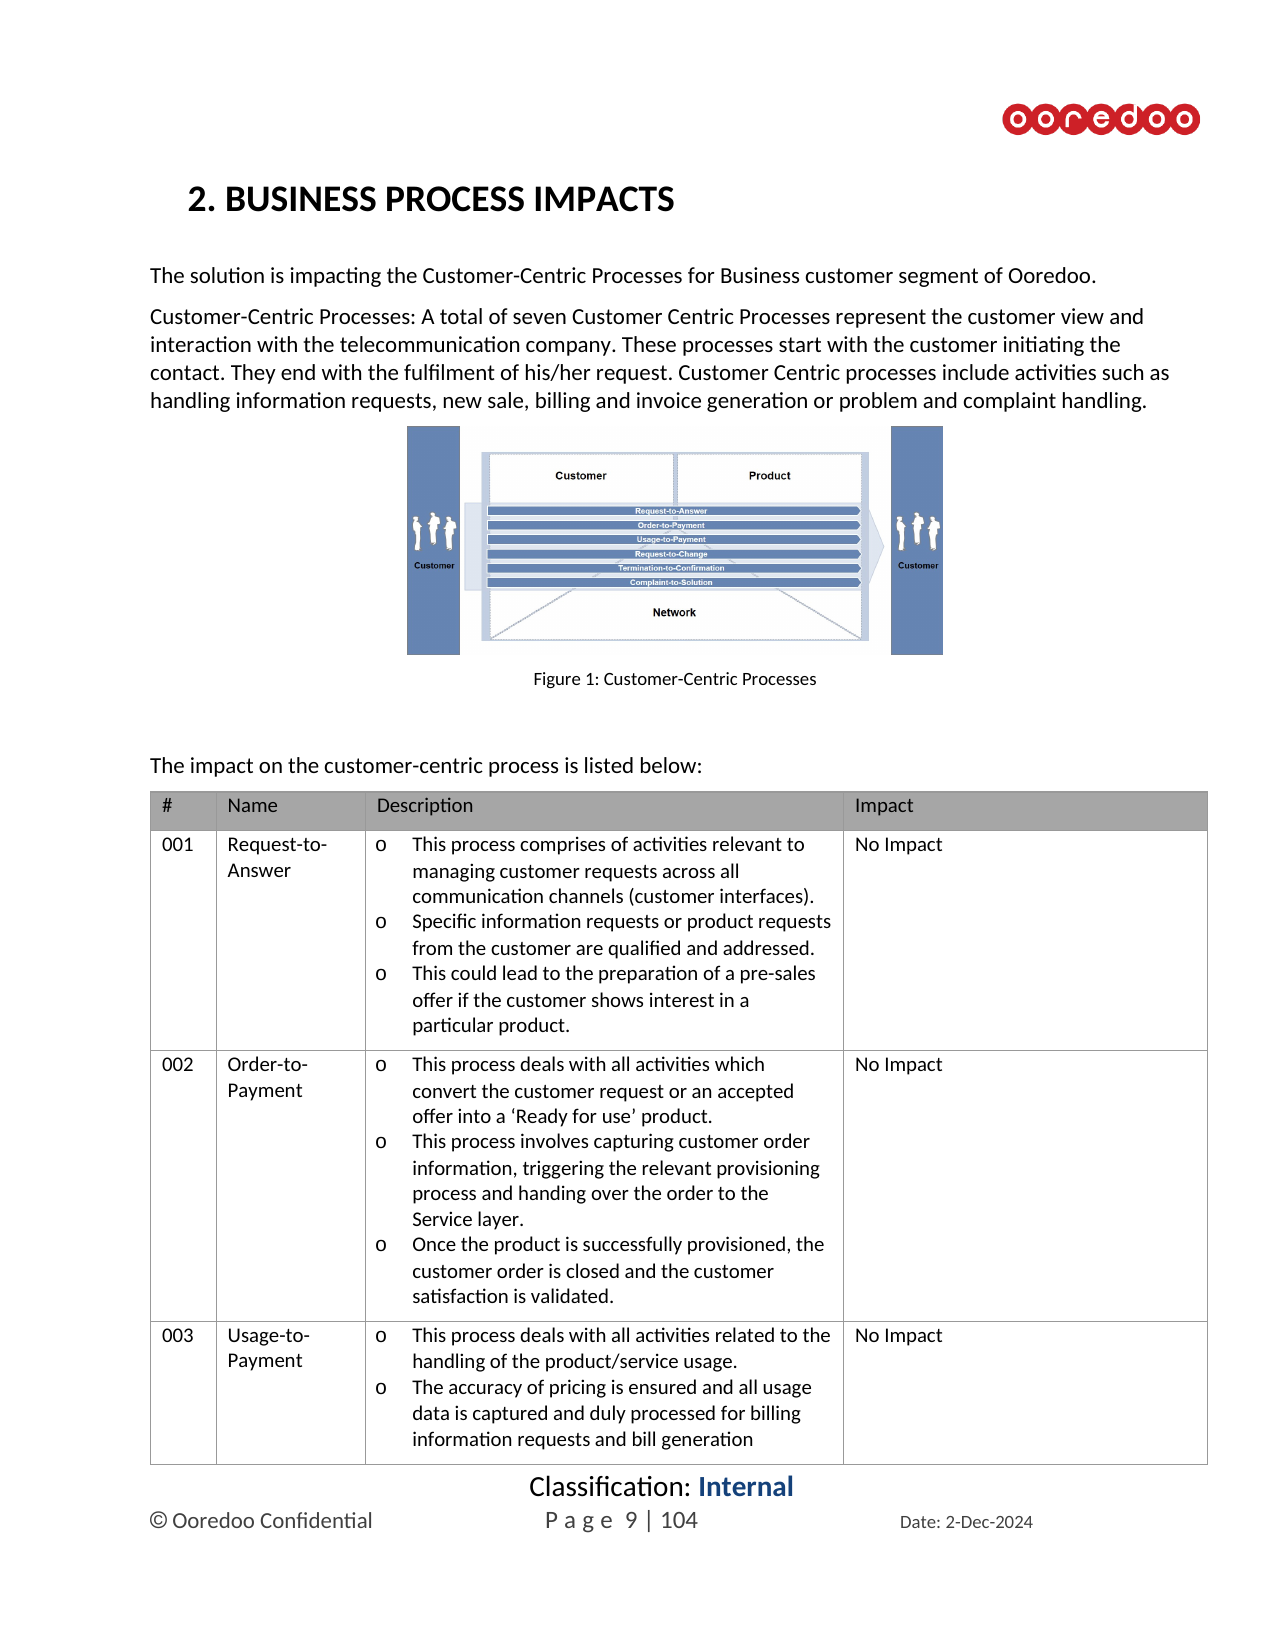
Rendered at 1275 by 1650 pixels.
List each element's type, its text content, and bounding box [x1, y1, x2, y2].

table_cell This process comprises of activities relevant to managing customer requests across all communication channels (customer interfaces). Specific information requests or product requests from the customer are qualified and addressed. This could lead to the preparation of a pre-sales offer if the customer shows interest in a particular product. [366, 831, 843, 1050]
table_cell No Impact [844, 1051, 1207, 1321]
text Customer-Centric Processes: A total of seven Customer Centric Processes represent the customer view and interaction with the telecommunication company. These processes start with the customer initiating the contact. They end with the fulfilment of his/her request. Customer Centric processes include activities such as handling information requests, new sale, billing and invoice generation or problem and complaint handling. [150, 302, 1200, 414]
table_header Description [366, 793, 843, 830]
picture [1001, 103, 1200, 136]
table_cell Order-to-Payment [217, 1051, 365, 1321]
table_cell This process deals with all activities which convert the customer request or an accepted offer into a ‘Ready for use’ product. This process involves capturing customer order information, triggering the relevant provisioning process and handing over the order to the Service layer. Once the product is successfully provisioned, the customer order is closed and the customer satisfaction is validated. [366, 1051, 843, 1321]
table_cell No Impact [844, 1322, 1207, 1464]
table_cell Request-to-Answer [217, 831, 365, 1050]
table_cell 001 [151, 831, 216, 1050]
text The impact on the customer-centric process is listed below: [150, 751, 1200, 779]
table_cell 003 [151, 1322, 216, 1464]
table_header # [151, 793, 216, 830]
table_cell 002 [151, 1051, 216, 1321]
subtitle Business Process Impacts [187, 175, 1200, 221]
table_cell No Impact [844, 831, 1207, 1050]
picture [407, 426, 943, 655]
text Figure 1: Customer-Centric Processes [150, 667, 1200, 689]
table_cell Usage-to-Payment [217, 1322, 365, 1464]
text The solution is impacting the Customer-Centric Processes for Business customer segment of Ooredoo. [150, 261, 1200, 289]
table_header Name [217, 793, 365, 830]
table_cell This process deals with all activities related to the handling of the product/service usage. The accuracy of pricing is ensured and all usage data is captured and duly processed for billing information requests and bill generation [366, 1322, 843, 1464]
table_header Impact [844, 793, 1207, 830]
